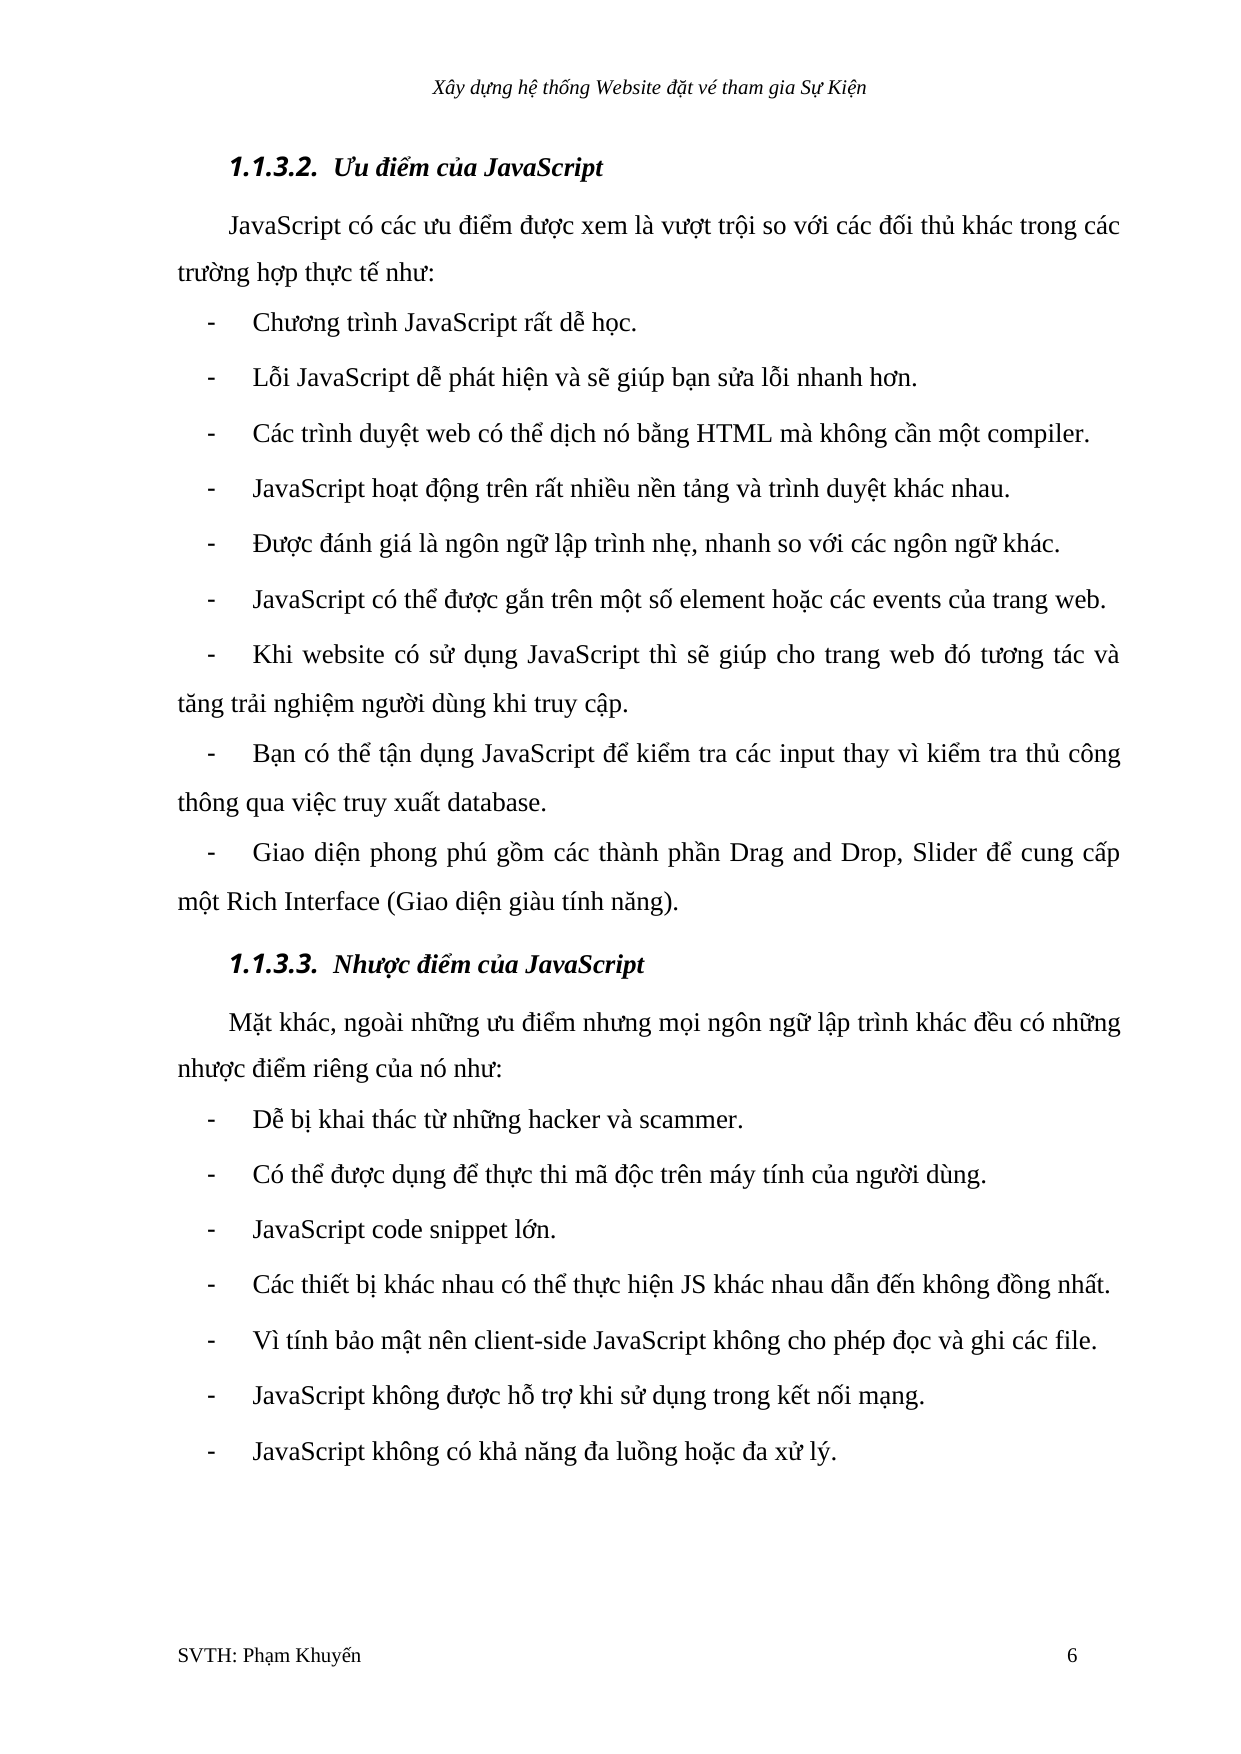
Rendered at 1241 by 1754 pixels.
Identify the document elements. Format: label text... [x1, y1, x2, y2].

list Các thiết bị khác nhau có thể thực hiện JS khác nhau dẫn đến không đồng nhất. [177, 1265, 1122, 1302]
list Được đánh giá là ngôn ngữ lập trình nhẹ, nhanh so với các ngôn ngữ khác. [177, 524, 1122, 561]
list JavaScript có thể được gắn trên một số element hoặc các events của trang web. [177, 579, 1122, 616]
list Các trình duyệt web có thể dịch nó bằng HTML mà không cần một compiler. [177, 413, 1122, 450]
list JavaScript code snippet lớn. [177, 1210, 1122, 1247]
list Lỗi JavaScript dễ phát hiện và sẽ giúp bạn sửa lỗi nhanh hơn. [177, 358, 1122, 395]
list Có thể được dụng để thực thi mã độc trên máy tính của người dùng. [177, 1154, 1122, 1191]
list Khi website có sử dụng JavaScript thì sẽ giúp cho trang web đó tương tác và tăng trải nghiệm người dùng khi truy cập. [177, 634, 1122, 718]
list JavaScript không được hỗ trợ khi sử dụng trong kết nối mạng. [177, 1376, 1122, 1412]
subtitle Nhược điểm của JavaScript [177, 944, 1122, 981]
list Vì tính bảo mật nên client-side JavaScript không cho phép đọc và ghi các file. [177, 1320, 1122, 1357]
list Chương trình JavaScript rất dễ học. [177, 303, 1122, 339]
text JavaScript có các ưu điểm được xem là vượt trội so với các đối thủ khác trong các trường hợp thực tế như: [177, 209, 1122, 287]
text Mặt khác, ngoài những ưu điểm nhưng mọi ngôn ngữ lập trình khác đều có những nhược điểm riêng của nó như: [177, 1006, 1122, 1083]
subtitle Ưu điểm của JavaScript [177, 148, 1122, 184]
list JavaScript hoạt động trên rất nhiều nền tảng và trình duyệt khác nhau. [177, 468, 1122, 505]
list Dễ bị khai thác từ những hacker và scammer. [177, 1099, 1122, 1136]
list Bạn có thể tận dụng JavaScript để kiểm tra các input thay vì kiểm tra thủ công thông qua việc truy xuất database. [177, 733, 1122, 817]
list Giao diện phong phú gồm các thành phần Drag and Drop, Slider để cung cấp một Rich Interface (Giao diện giàu tính năng). [177, 833, 1122, 916]
list JavaScript không có khả năng đa luồng hoặc đa xử lý. [177, 1431, 1122, 1468]
